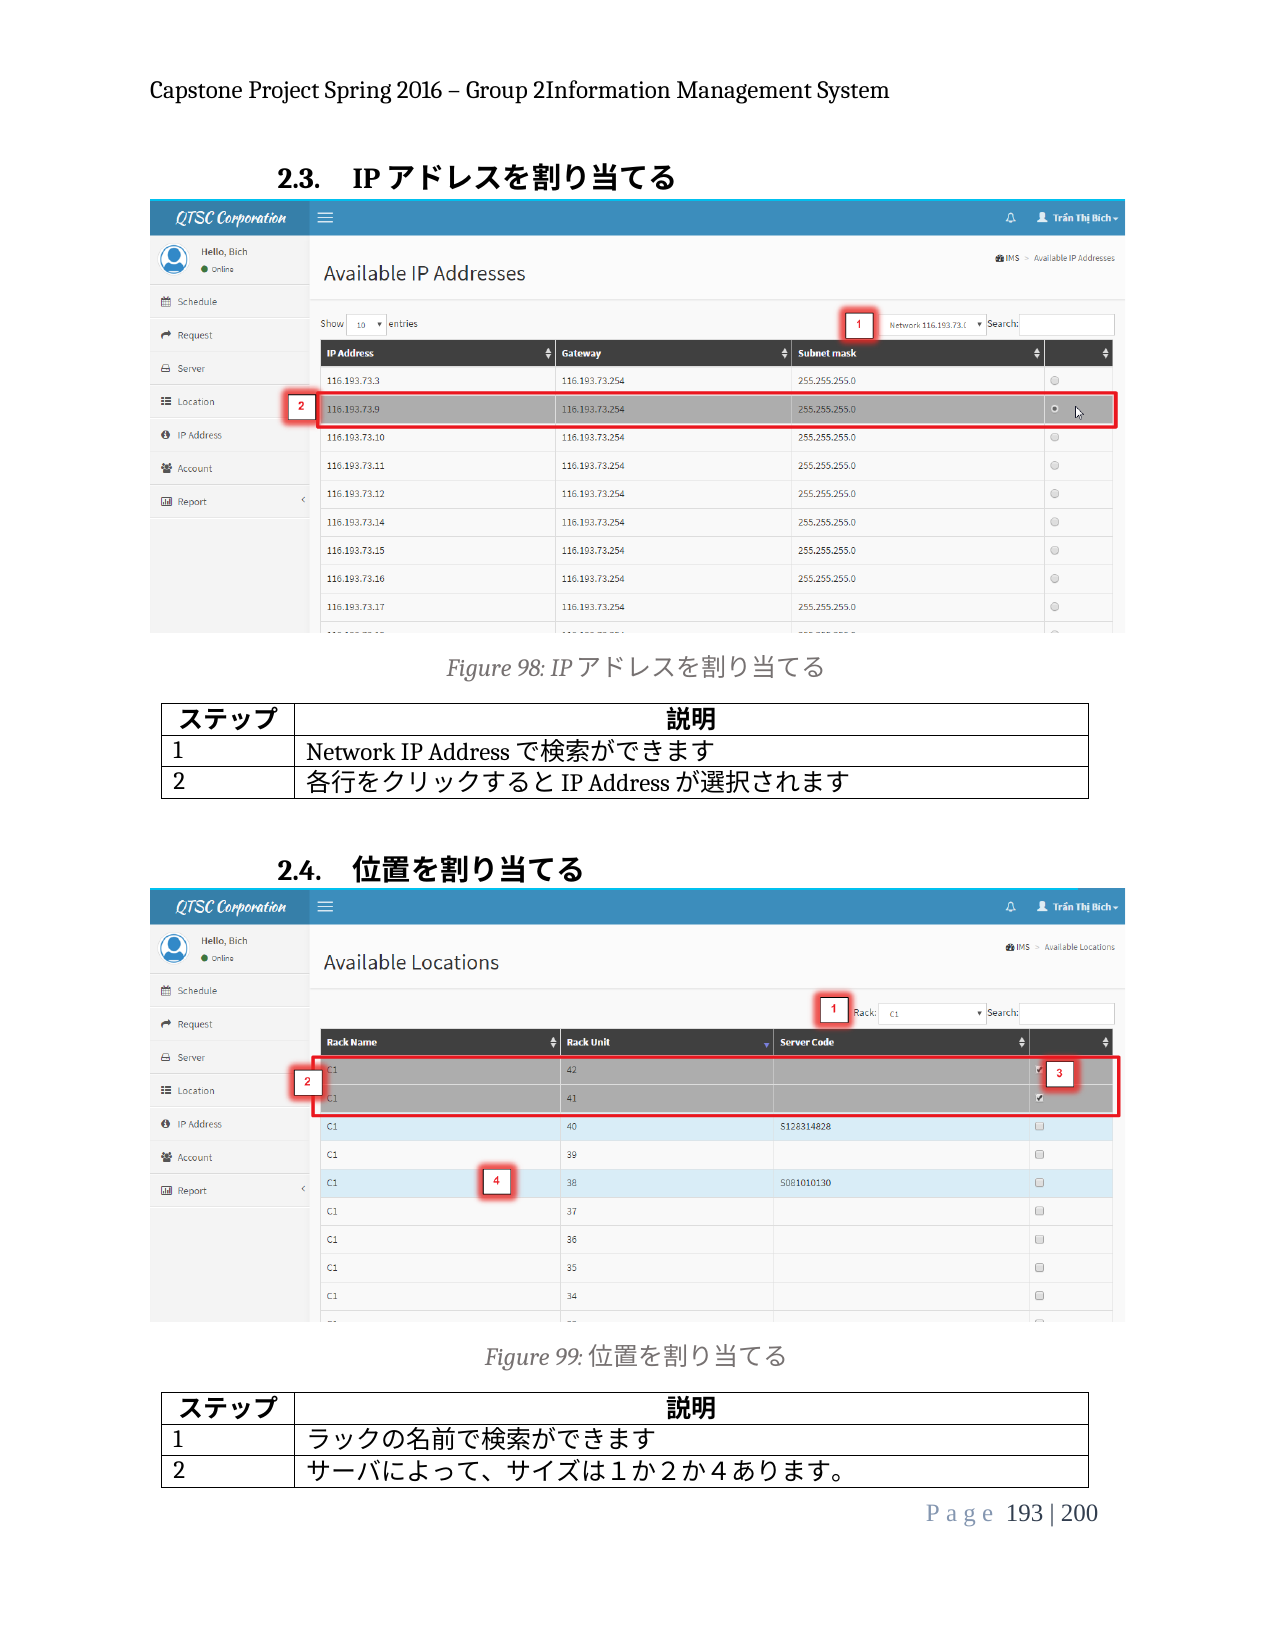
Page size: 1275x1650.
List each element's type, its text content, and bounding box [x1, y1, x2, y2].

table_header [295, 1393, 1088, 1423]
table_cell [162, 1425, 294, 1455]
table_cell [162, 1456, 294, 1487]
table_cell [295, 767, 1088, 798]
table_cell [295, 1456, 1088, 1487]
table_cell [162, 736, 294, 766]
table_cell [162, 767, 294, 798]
text Figure 98: IPアドレスを割り当てる [150, 652, 1125, 682]
picture [150, 202, 1125, 633]
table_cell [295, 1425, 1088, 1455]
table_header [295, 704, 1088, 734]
subtitle 位置を割り当てる [277, 846, 1125, 888]
picture [150, 888, 1125, 1322]
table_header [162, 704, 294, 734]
subtitle IPアドレスを割り当てる [277, 154, 1125, 196]
text Figure 99: 位置を割り当てる [150, 1341, 1125, 1371]
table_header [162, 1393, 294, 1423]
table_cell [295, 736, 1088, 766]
